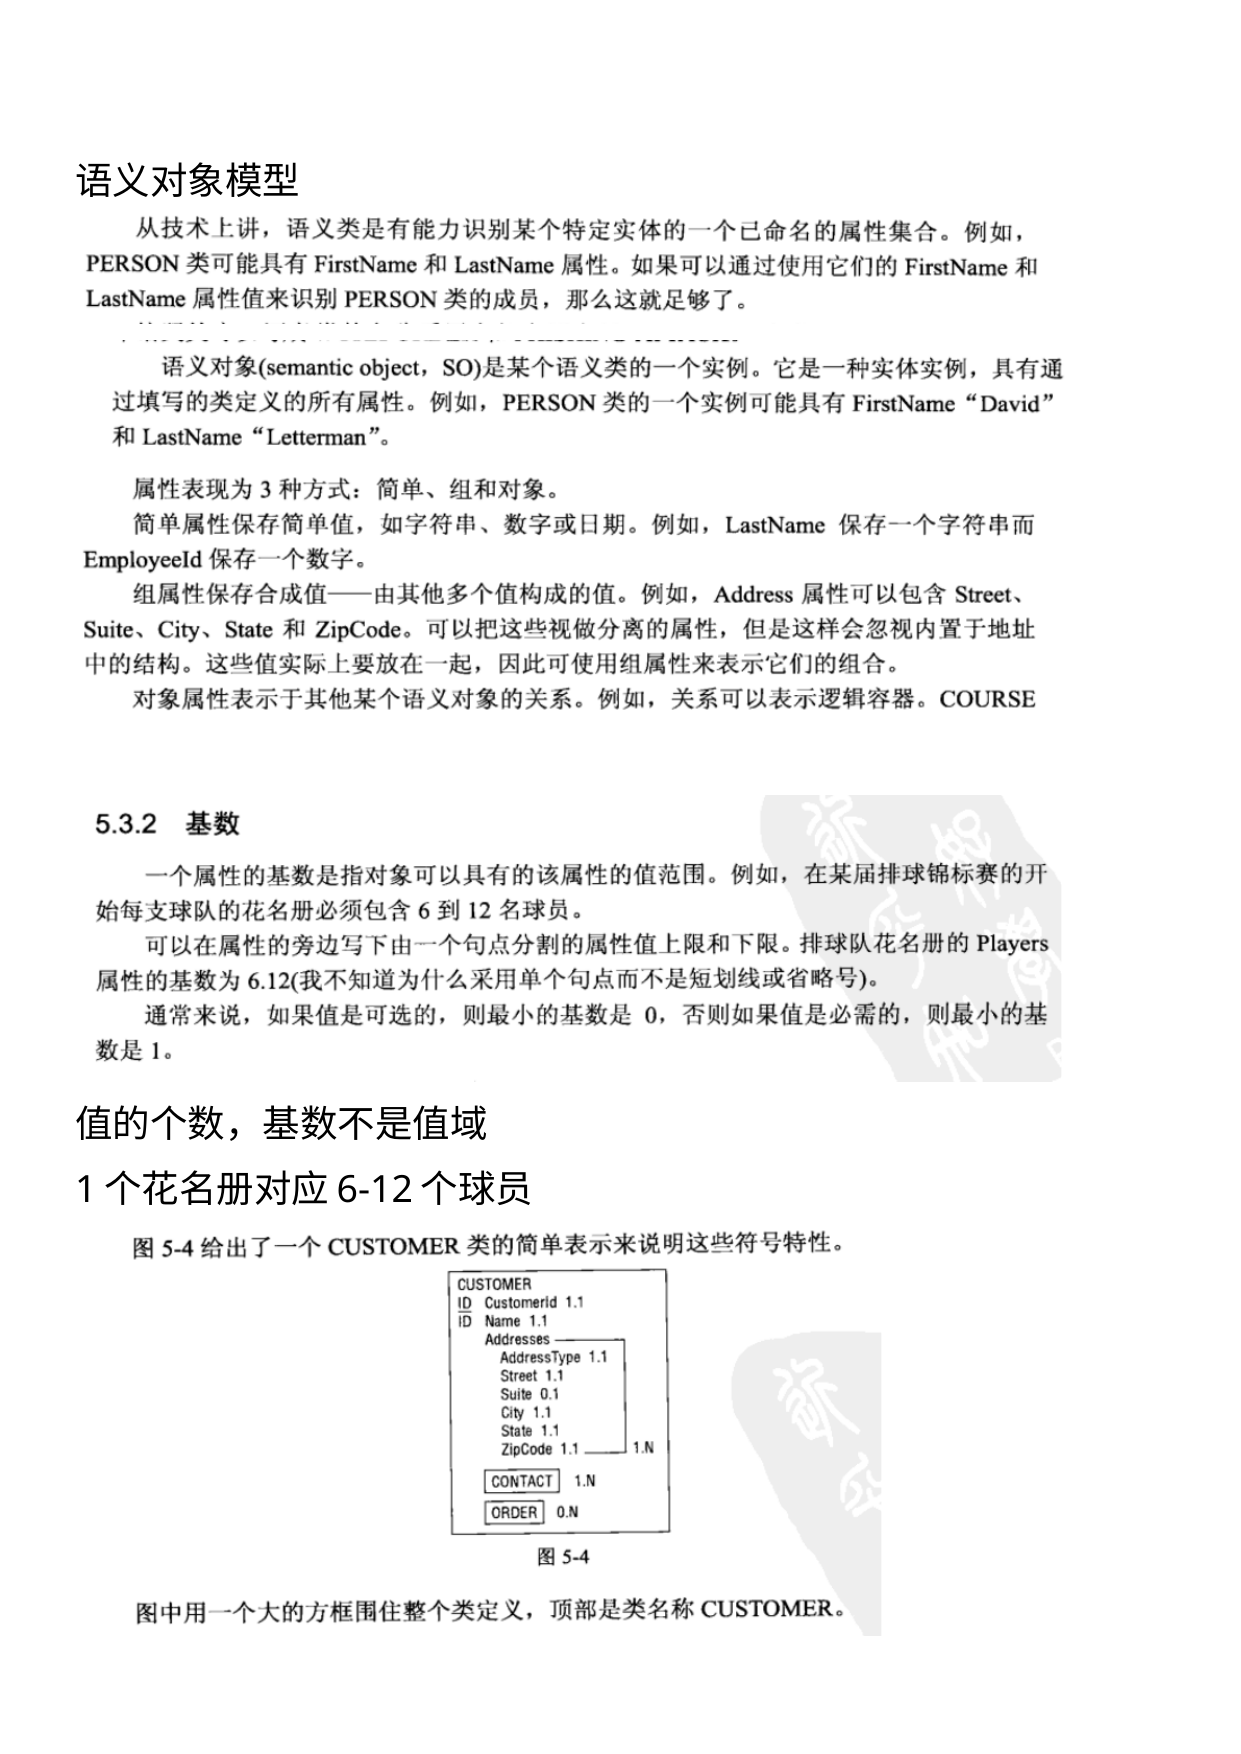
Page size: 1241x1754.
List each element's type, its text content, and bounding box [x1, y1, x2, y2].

picture [75, 470, 1062, 716]
picture [75, 795, 1062, 1082]
picture [75, 340, 1077, 449]
text 值的个数，基数不是值域 [75, 1088, 1165, 1153]
text 语义对象模型 [75, 146, 1165, 211]
picture [75, 210, 1054, 324]
picture [75, 1218, 882, 1636]
text 1个花名册对应6-12个球员 [75, 1153, 1165, 1218]
